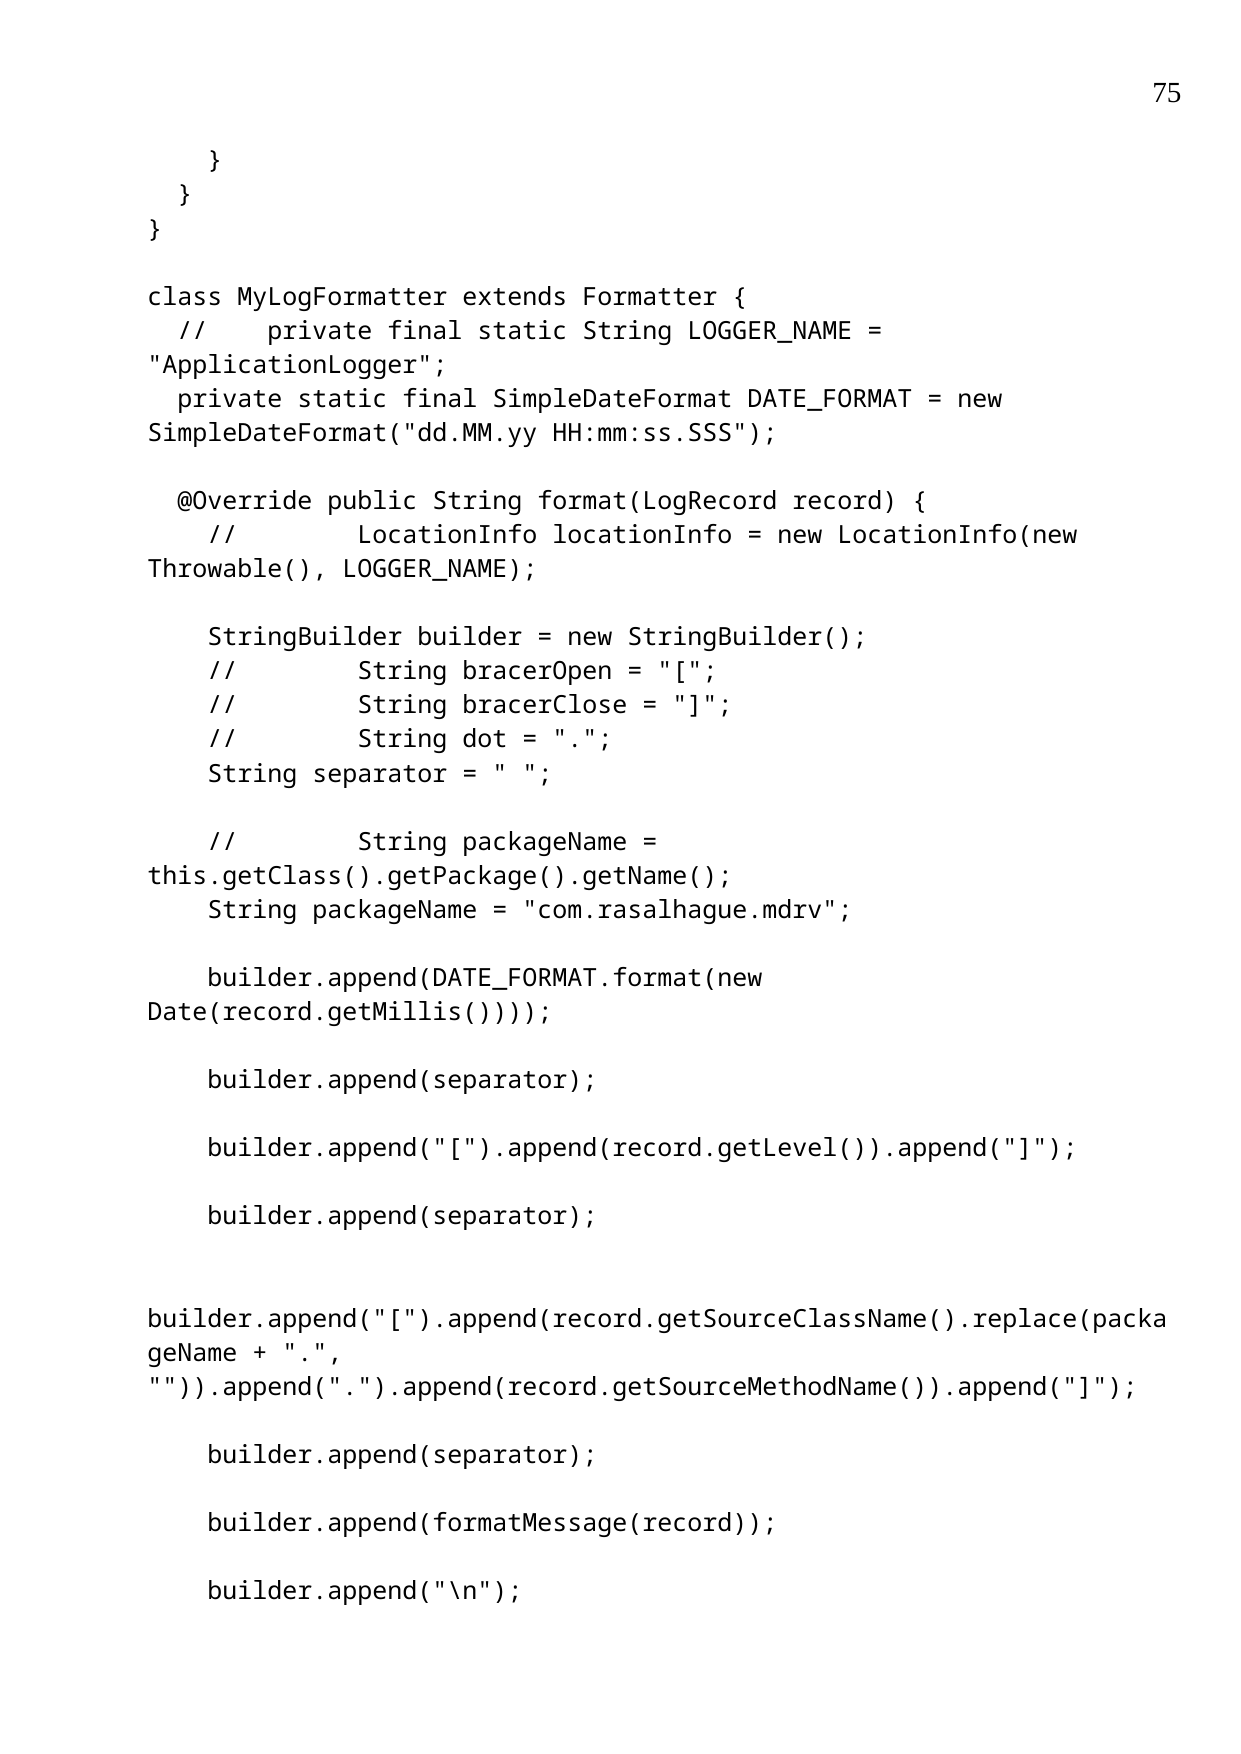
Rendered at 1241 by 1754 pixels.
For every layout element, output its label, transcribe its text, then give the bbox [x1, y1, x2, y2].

text // String packageName = this.getClass().getPackage().getName(); [147, 823, 1181, 891]
text builder.append(DATE_FORMAT.format(new Date(record.getMillis()))); [147, 959, 1181, 1028]
text String separator = " "; [147, 755, 1181, 789]
text builder.append("[").append(record.getSourceClassName().replace(packageName + ".", "")).append(".").append(record.getSourceMethodName()).append("]"); [147, 1266, 1181, 1402]
text // private final static String LOGGER_NAME = "ApplicationLogger"; [147, 312, 1181, 381]
text String packageName = "com.rasalhague.mdrv"; [147, 891, 1181, 926]
text } [147, 142, 1181, 176]
text class MyLogFormatter extends Formatter { [147, 278, 1181, 312]
text // String bracerClose = "]"; [147, 687, 1181, 721]
text @Override public String format(LogRecord record) { [147, 483, 1181, 517]
text builder.append("\n"); [147, 1573, 1181, 1607]
text builder.append(formatMessage(record)); [147, 1504, 1181, 1539]
text private static final SimpleDateFormat DATE_FORMAT = new SimpleDateFormat("dd.MM.yy HH:mm:ss.SSS"); [147, 381, 1181, 449]
text builder.append(separator); [147, 1436, 1181, 1471]
text } [147, 210, 1181, 244]
text builder.append(separator); [147, 1198, 1181, 1232]
text builder.append(separator); [147, 1062, 1181, 1096]
text // String bracerOpen = "["; [147, 653, 1181, 687]
text builder.append("[").append(record.getLevel()).append("]"); [147, 1130, 1181, 1164]
text } [147, 176, 1181, 210]
text // LocationInfo locationInfo = new LocationInfo(new Throwable(), LOGGER_NAME); [147, 517, 1181, 585]
text // String dot = "."; [147, 721, 1181, 755]
text StringBuilder builder = new StringBuilder(); [147, 619, 1181, 653]
